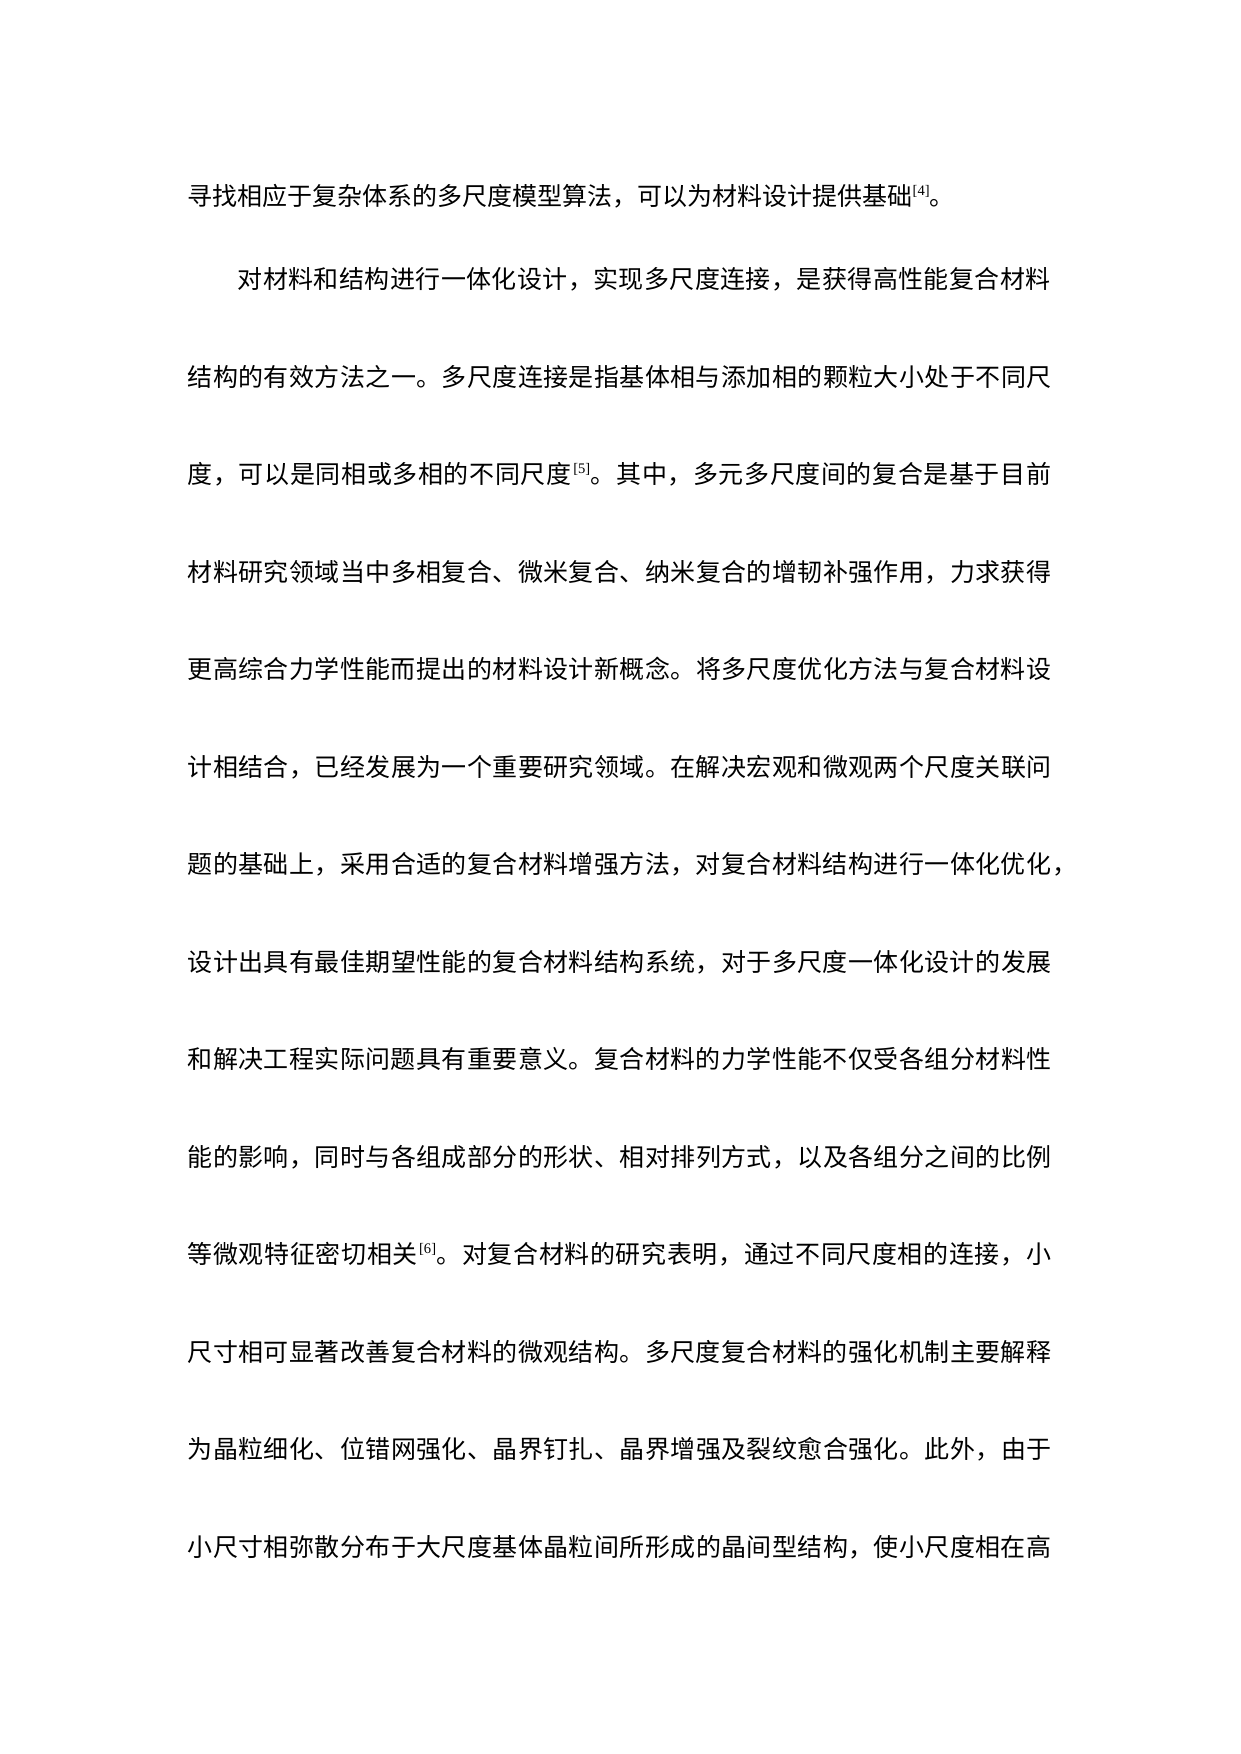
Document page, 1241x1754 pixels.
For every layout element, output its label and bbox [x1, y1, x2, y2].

text [187, 162, 1053, 227]
text [187, 245, 1053, 1578]
